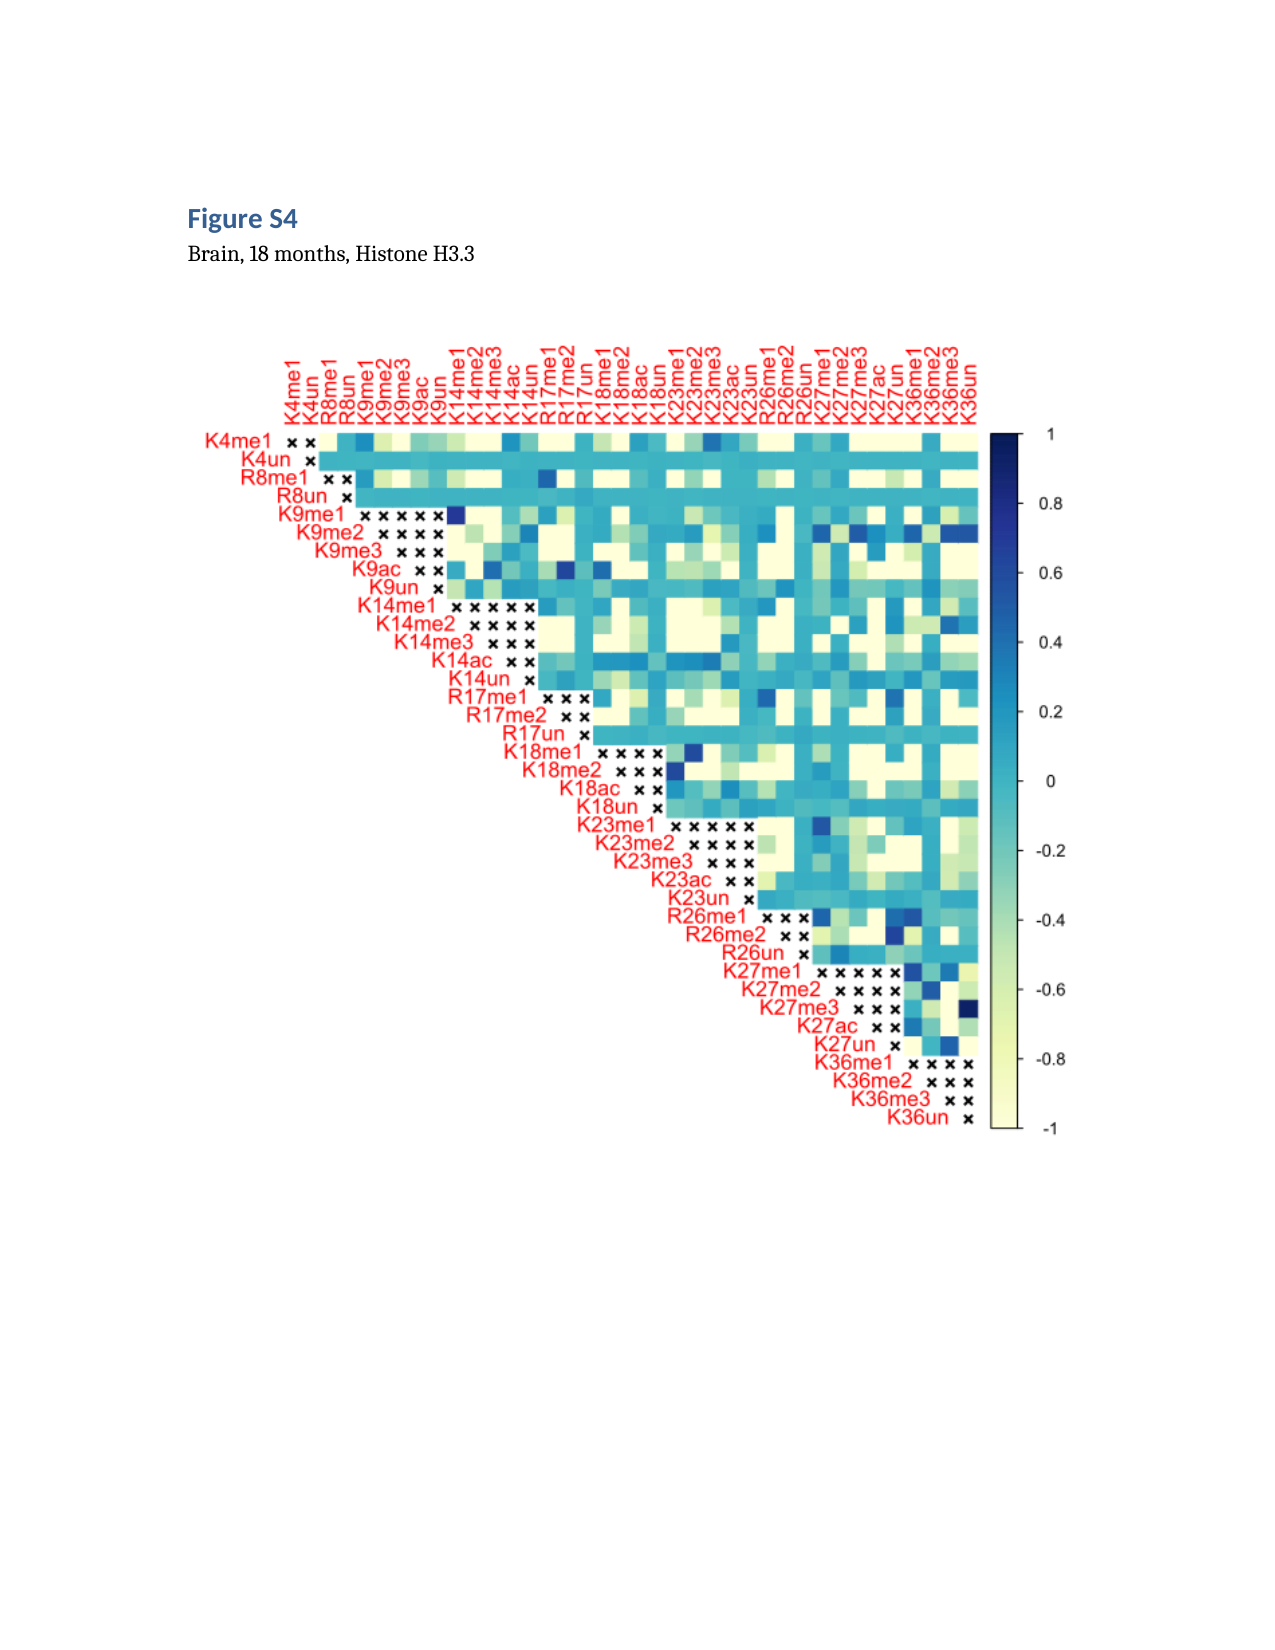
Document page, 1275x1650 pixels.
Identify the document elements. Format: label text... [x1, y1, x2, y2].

subtitle Figure S4 [187, 200, 1087, 236]
picture [187, 292, 1088, 1192]
text Brain, 18 months, Histone H3.3 [187, 241, 1087, 267]
